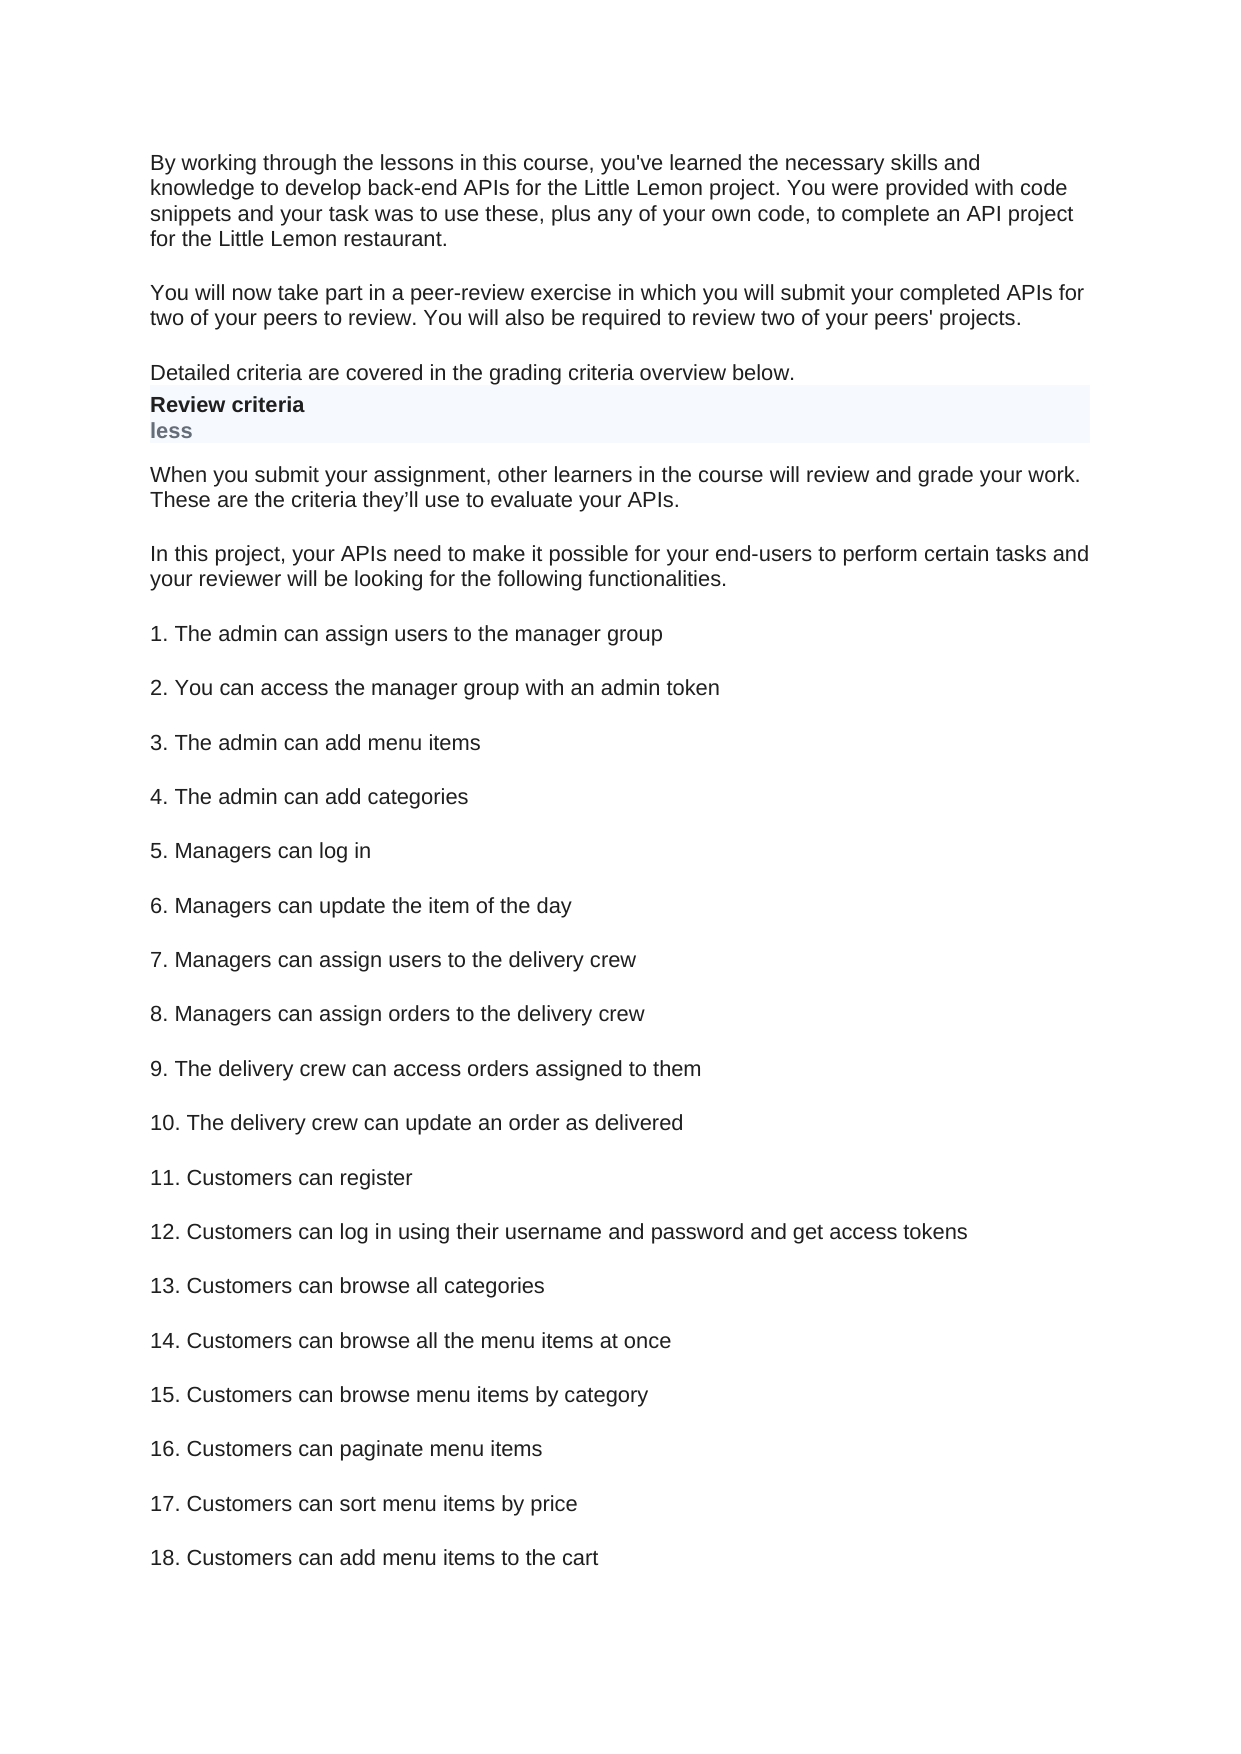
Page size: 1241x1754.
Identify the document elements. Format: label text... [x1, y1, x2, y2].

text 18. Customers can add menu items to the cart [150, 1545, 1090, 1570]
text 16. Customers can paginate menu items [150, 1436, 1090, 1461]
text 14. Customers can browse all the menu items at once [150, 1327, 1090, 1353]
text 13. Customers can browse all categories [150, 1273, 1090, 1298]
text 1. The admin can assign users to the manager group [150, 621, 1090, 646]
text By working through the lessons in this course, you've learned the necessary skills and knowledge to develop back-end APIs for the Little Lemon project. You were provided with code snippets and your task was to use these, plus any of your own code, to complete an API project for the Little Lemon restaurant. [150, 150, 1090, 251]
text 3. The admin can add menu items [150, 729, 1090, 754]
text less [150, 418, 1090, 443]
text 7. Managers can assign users to the delivery crew [150, 947, 1090, 972]
text 5. Managers can log in [150, 838, 1090, 863]
text 17. Customers can sort menu items by price [150, 1491, 1090, 1516]
text 4. The admin can add categories [150, 784, 1090, 809]
text You will now take part in a peer-review exercise in which you will submit your completed APIs for two of your peers to review. You will also be required to review two of your peers' projects. [150, 280, 1090, 330]
text 9. The delivery crew can access orders assigned to them [150, 1056, 1090, 1081]
text 10. The delivery crew can update an order as delivered [150, 1110, 1090, 1135]
text 2. You can access the manager group with an admin token [150, 675, 1090, 700]
text 12. Customers can log in using their username and password and get access tokens [150, 1219, 1090, 1244]
text 15. Customers can browse menu items by category [150, 1382, 1090, 1407]
text When you submit your assignment, other learners in the course will review and grade your work. These are the criteria they’ll use to evaluate your APIs. [150, 461, 1090, 512]
text 6. Managers can update the item of the day [150, 892, 1090, 918]
text 11. Customers can register [150, 1164, 1090, 1189]
text Detailed criteria are covered in the grading criteria overview below. [150, 359, 1090, 385]
text 8. Managers can assign orders to the delivery crew [150, 1001, 1090, 1026]
text In this project, your APIs need to make it possible for your end-users to perform certain tasks and your reviewer will be looking for the following functionalities. [150, 541, 1090, 591]
subtitle Review criteria [150, 385, 1090, 418]
